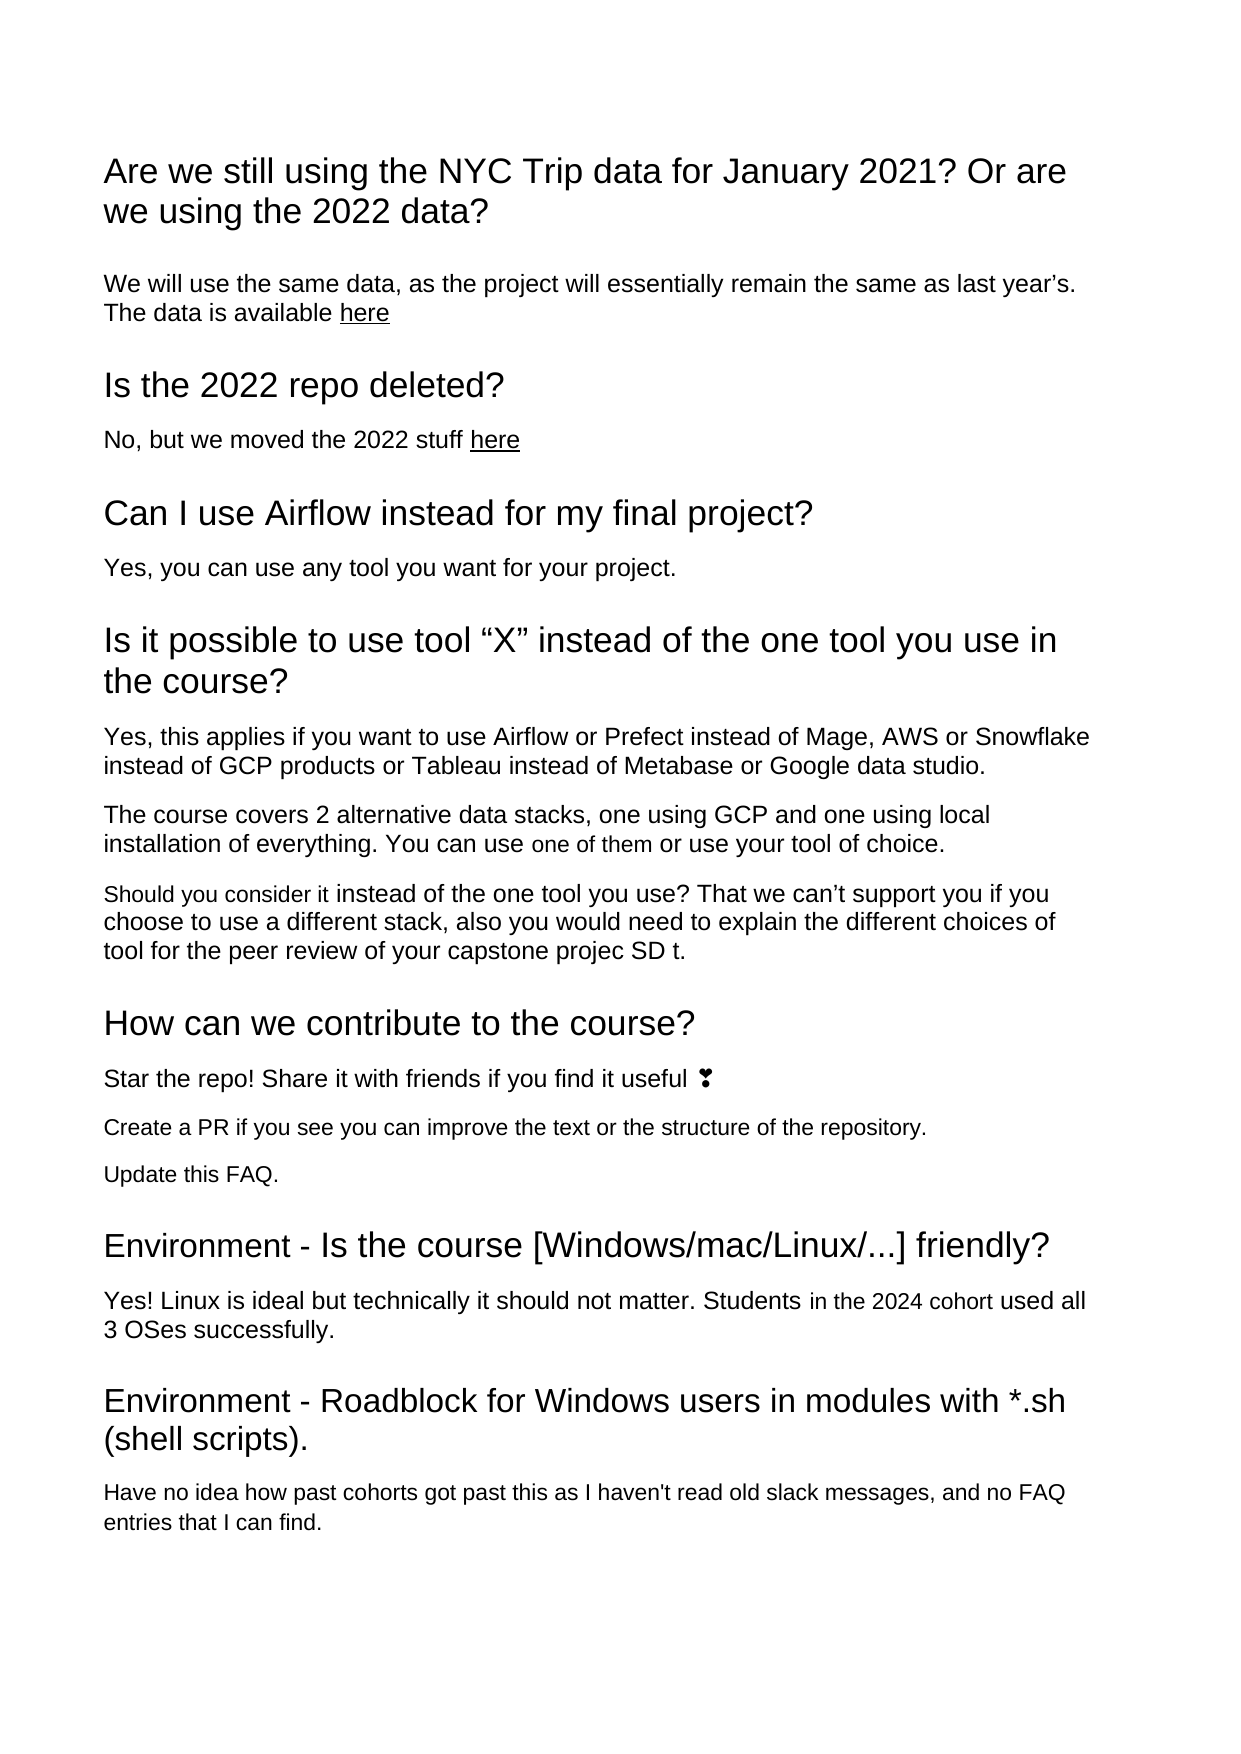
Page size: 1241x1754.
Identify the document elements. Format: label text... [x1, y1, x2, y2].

subtitle Is the 2022 repo deleted? [103, 364, 1097, 405]
text Should you consider it instead of the one tool you use? That we can’t support you if you choose to use a different stack, also you would need to explain the different choices of tool for the peer review of your capstone projec SD t. [103, 878, 1097, 965]
subtitle Environment - Roadblock for Windows users in modules with *.sh (shell scripts). [103, 1381, 1097, 1458]
text Update this FAQ. [103, 1161, 1097, 1187]
text Have no idea how past cohorts got past this as I haven't read old slack messages, and no FAQ entries that I can find. [103, 1479, 1097, 1535]
text No, but we moved the 2022 stuff here [103, 426, 1097, 454]
subtitle Are we still using the NYC Trip data for January 2021? Or are we using the 2022 data? [103, 150, 1097, 231]
subtitle How can we contribute to the course? [103, 1002, 1097, 1043]
subtitle Can I use Airflow instead for my final project? [103, 492, 1097, 532]
subtitle Environment - Is the course [Windows/mac/Linux/...] friendly? [103, 1224, 1097, 1265]
text Yes, this applies if you want to use Airflow or Prefect instead of Mage, AWS or Snowflake instead of GCP products or Tableau instead of Metabase or Google data studio. [103, 722, 1097, 779]
text Create a PR if you see you can improve the text or the structure of the repository. [103, 1113, 1097, 1140]
text The course covers 2 alternative data stacks, one using GCP and one using local installation of everything. You can use one of them or use your tool of choice. [103, 800, 1097, 858]
subtitle Is it possible to use tool “X” instead of the one tool you use in the course? [103, 619, 1097, 701]
text Yes, you can use any tool you want for your project. [103, 553, 1097, 582]
text Yes! Linux is ideal but technically it should not matter. Students in the 2024 cohort used all 3 OSes successfully. [103, 1286, 1097, 1343]
text Star the repo! Share it with friends if you find it useful ❣️ [103, 1064, 1097, 1093]
subtitle We will use the same data, as the project will essentially remain the same as last year’s. The data is available here [103, 269, 1097, 326]
